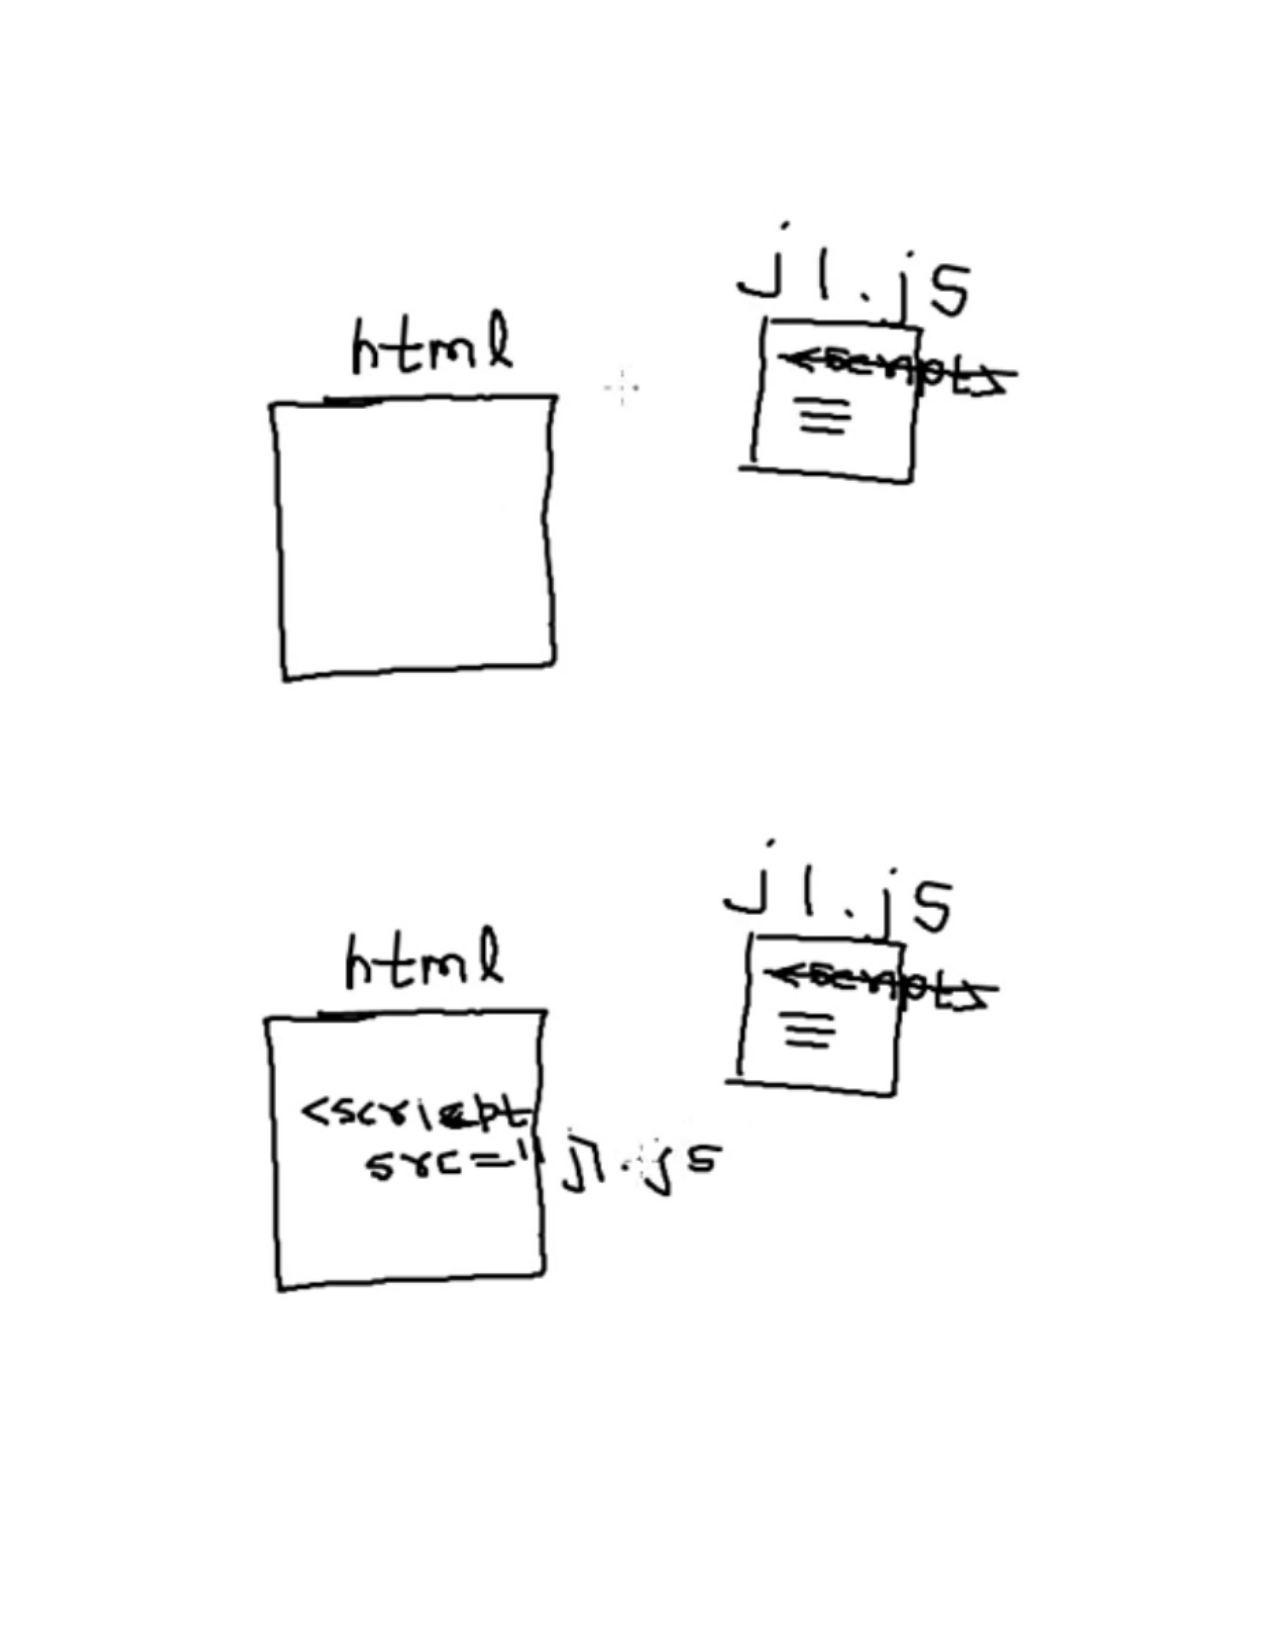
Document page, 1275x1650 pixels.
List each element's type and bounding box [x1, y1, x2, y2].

picture [150, 765, 1125, 1404]
picture [150, 150, 1125, 741]
